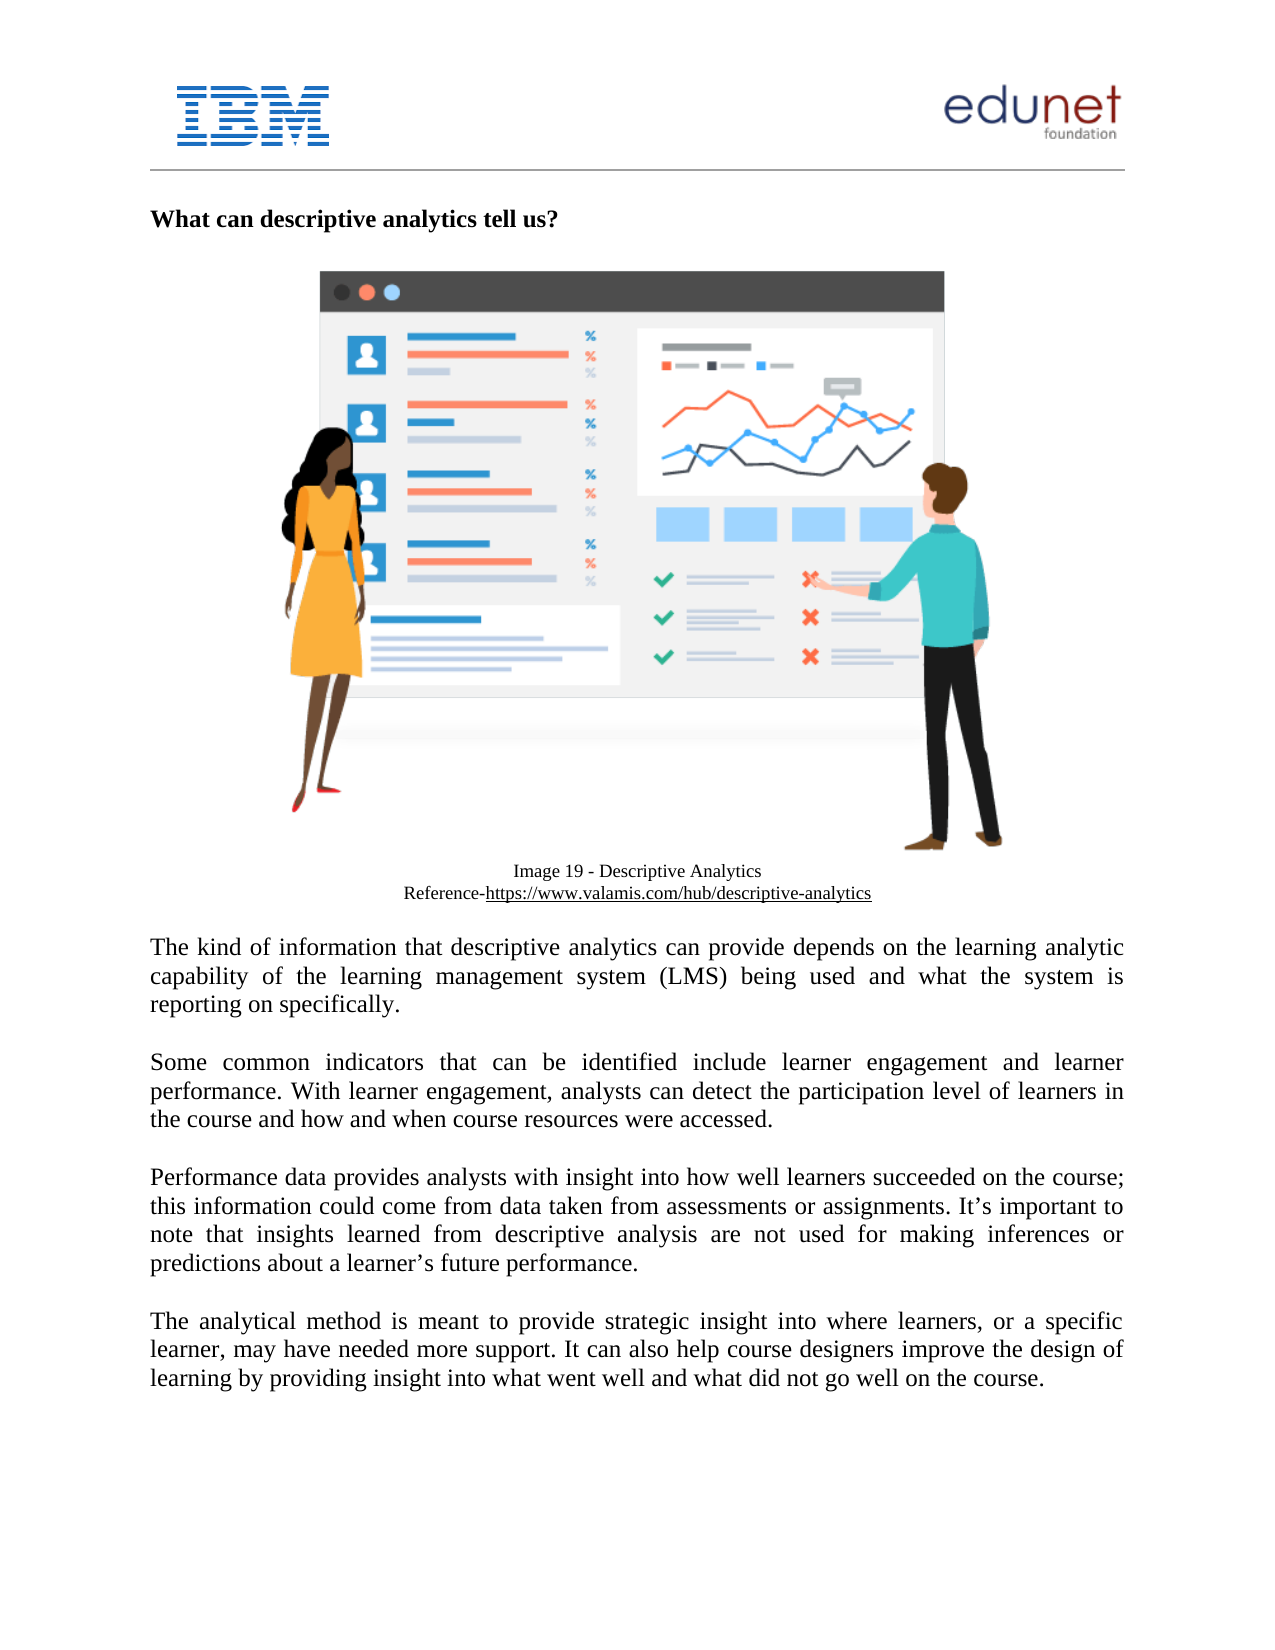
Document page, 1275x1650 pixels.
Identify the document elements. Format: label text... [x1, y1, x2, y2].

text The analytical method is meant to provide strategic insight into where learners, or a specific learner, may have needed more support. It can also help course designers improve the design of learning by providing insight into what went well and what did not go well on the course. [150, 1306, 1125, 1392]
text Performance data provides analysts with insight into how well learners succeeded on the course; this information could come from data taken from assessments or assignments. It’s important to note that insights learned from descriptive analysis are not used for making inferences or predictions about a learner’s future performance. [150, 1162, 1125, 1277]
text What can descriptive analytics tell us? [150, 204, 1125, 232]
text The kind of information that descriptive analytics can provide depends on the learning analytic capability of the learning management system (LMS) being used and what the system is reporting on specifically. [150, 932, 1125, 1018]
text Image 19 - Descriptive Analytics [150, 861, 1125, 882]
text Reference-https://www.valamis.com/hub/descriptive-analytics [150, 882, 1125, 903]
text Some common indicators that can be identified include learner engagement and learner performance. With learner engagement, analysts can detect the participation level of learners in the course and how and when course resources were accessed. [150, 1047, 1125, 1133]
picture [150, 261, 1125, 861]
